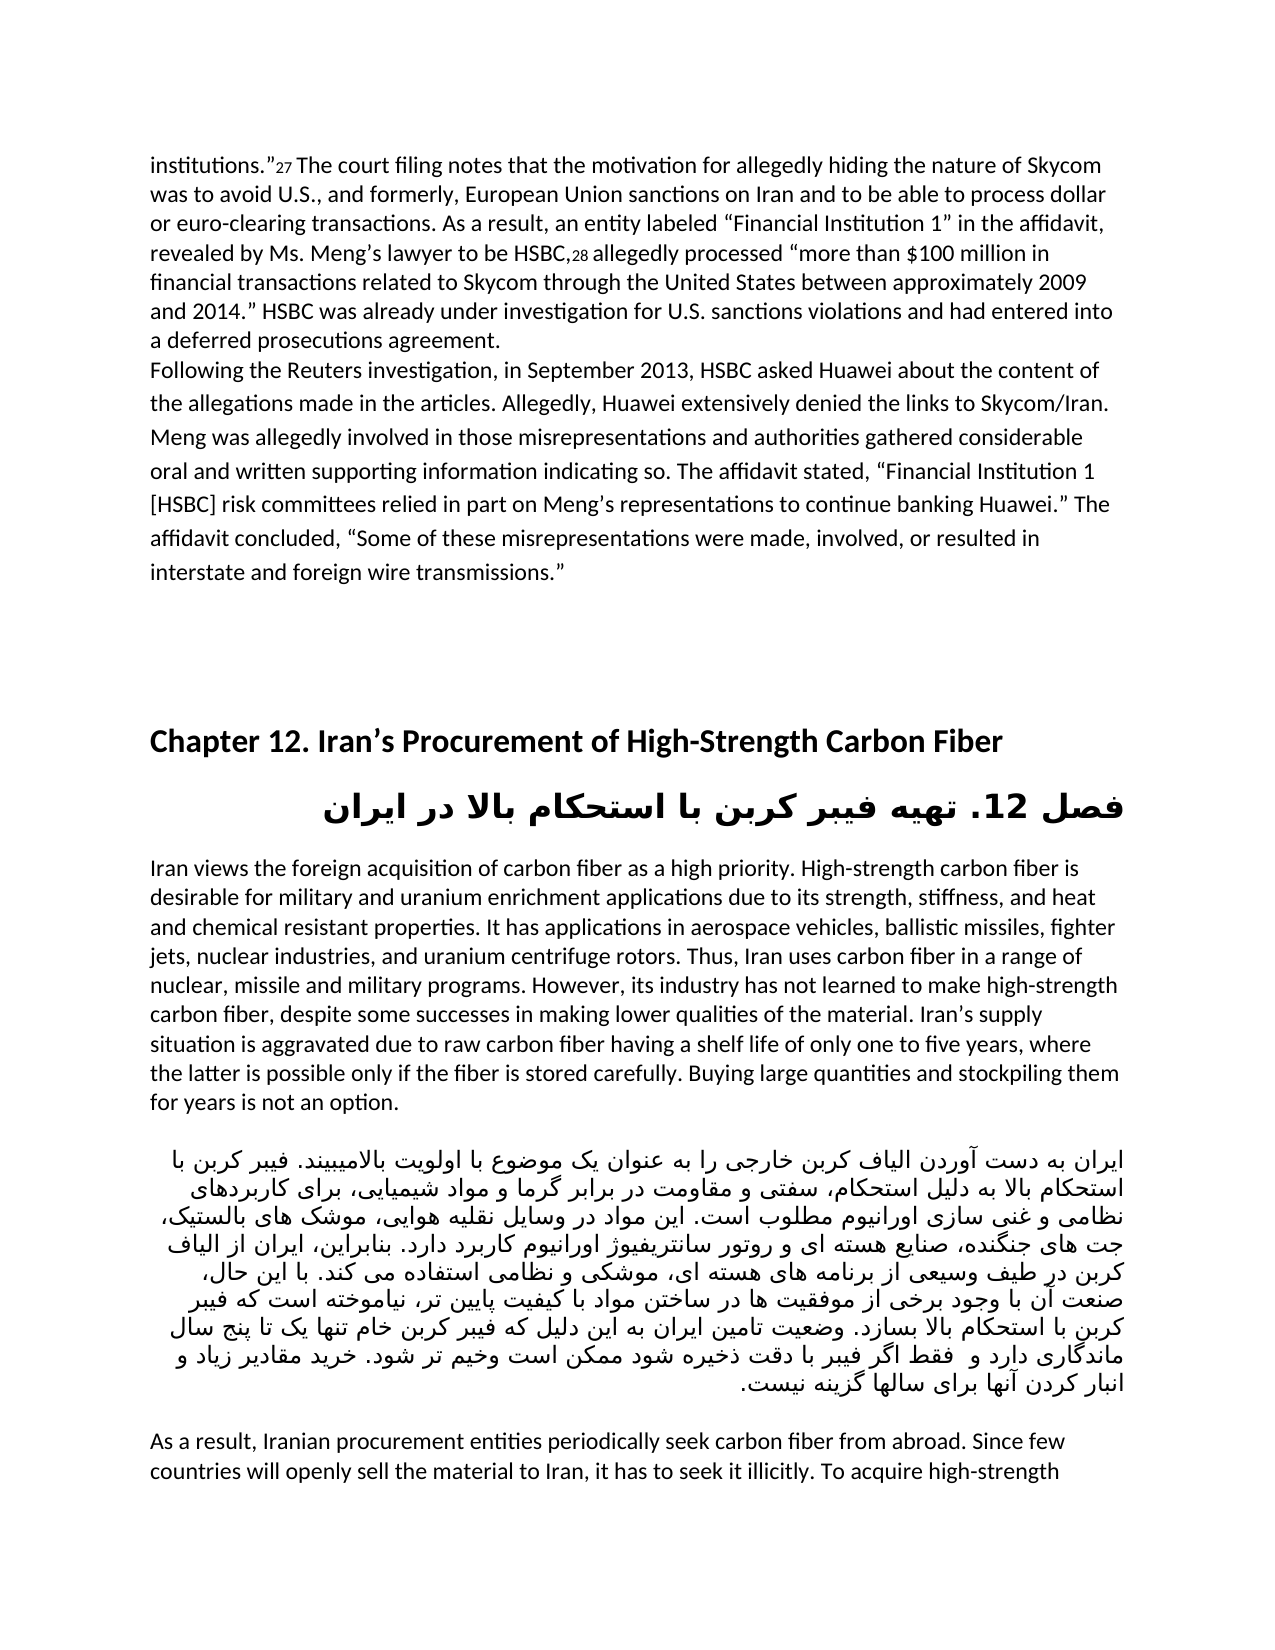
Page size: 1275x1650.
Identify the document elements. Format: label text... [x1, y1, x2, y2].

text Iran views the foreign acquisition of carbon fiber as a high priority. High-strength carbon fiber is desirable for military and uranium enrichment applications due to its strength, stiffness, and heat and chemical resistant properties. It has applications in aerospace vehicles, ballistic missiles, fighter jets, nuclear industries, and uranium centrifuge rotors. Thus, Iran uses carbon fiber in a range of nuclear, missile and military programs. However, its industry has not learned to make high-strength carbon fiber, despite some successes in making lower qualities of the material. Iran’s supply situation is aggravated due to raw carbon fiber having a shelf life of only one to five years, where the latter is possible only if the fiber is stored carefully. Buying large quantities and stockpiling them for years is not an option. [150, 853, 1125, 1117]
text ایران به دست آوردن الیاف کربن خارجی را به عنوان یک موضوع با اولویت بالامیبیند. فیبر کربن با استحکام بالا به دلیل استحکام، سفتی و مقاومت در برابر گرما و مواد شیمیایی، برای کاربردهای نظامی و غنی سازی اورانیوم مطلوب است. این مواد در وسایل نقلیه هوایی، موشک های بالستیک، جت های جنگنده، صنایع هسته ای و روتور سانتریفیوژ اورانیوم کاربرد دارد. بنابراین، ایران از الیاف کربن در طیف وسیعی از برنامه های هسته ای، موشکی و نظامی استفاده می کند. با این حال، صنعت آن با وجود برخی از موفقیت ها در ساختن مواد با کیفیت پایین تر، نیاموخته است که فیبر کربن با استحکام بالا بسازد. وضعیت تامین ایران به این دلیل که فیبر کربن خام تنها یک تا پنج سال ماندگاری دارد و فقط اگر فیبر با دقت ذخیره شود ممکن است وخیم تر شود. خرید مقادیر زیاد و انبار کردن آنها برای سالها گزینه نیست. [150, 1146, 1125, 1397]
text Following the Reuters investigation, in September 2013, HSBC asked Huawei about the content of the allegations made in the articles. Allegedly, Huawei extensively denied the links to Skycom/Iran. Meng was allegedly involved in those misrepresentations and authorities gathered considerable oral and written supporting information indicating so. The affidavit stated, “Financial Institution 1 [HSBC] risk committees relied in part on Meng’s representations to continue banking Huawei.” The affidavit concluded, “Some of these misrepresentations were made, involved, or resulted in interstate and foreign wire transmissions.” [150, 355, 1125, 586]
text Chapter 12. Iran’s Procurement of High-Strength Carbon Fiber [150, 720, 1125, 761]
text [150, 150, 1125, 355]
text فصل 12. تهیه فیبر کربن با استحکام بالا در ایران [150, 788, 1125, 827]
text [150, 1426, 1125, 1485]
